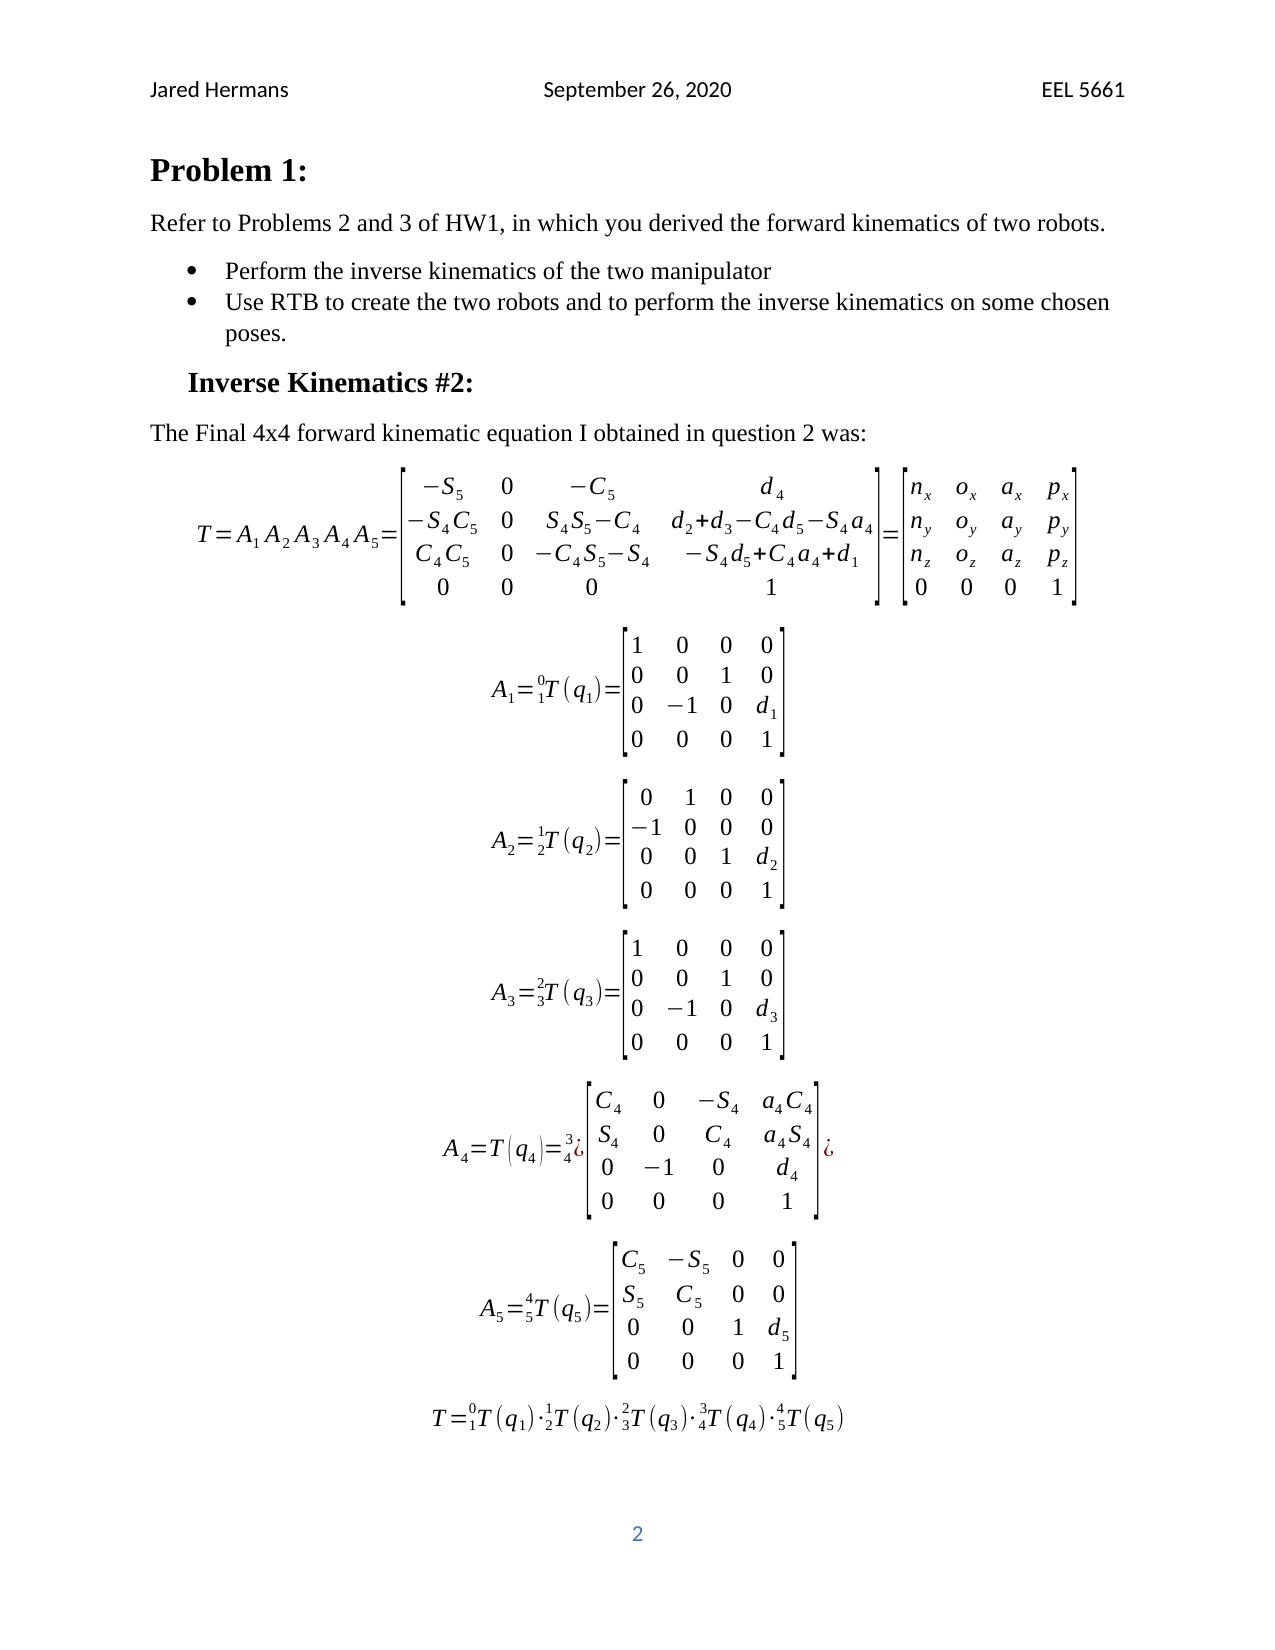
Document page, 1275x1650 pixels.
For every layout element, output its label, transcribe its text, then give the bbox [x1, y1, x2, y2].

text The Final 4x4 forward kinematic equation I obtained in question 2 was: [150, 418, 1125, 447]
list Perform the inverse kinematics of the two manipulator [187, 256, 1125, 284]
list Use RTB to create the two robots and to perform the inverse kinematics on some chosen poses. [187, 287, 1125, 347]
text Problem 1: [150, 150, 1125, 188]
text Inverse Kinematics #2: [150, 366, 1125, 399]
text Refer to Problems 2 and 3 of HW1, in which you derived the forward kinematics of two robots. [150, 208, 1125, 237]
